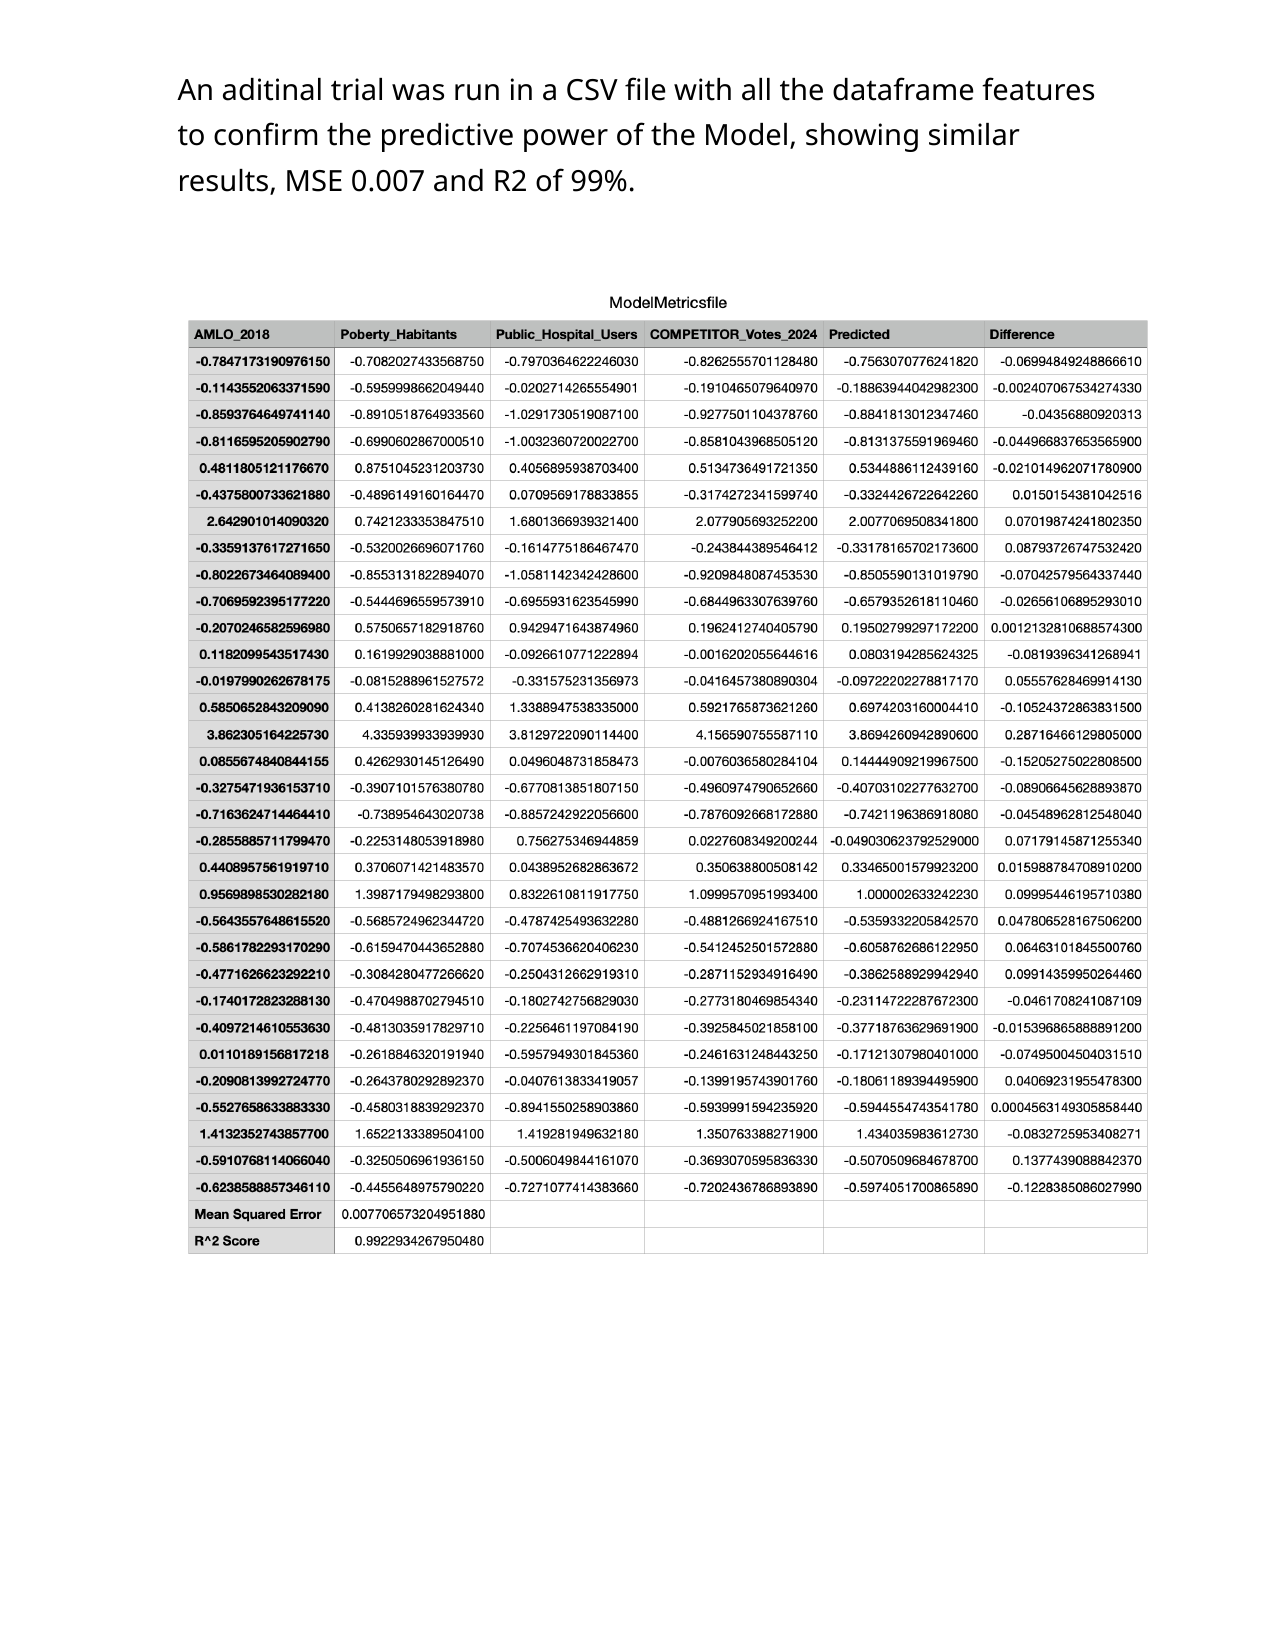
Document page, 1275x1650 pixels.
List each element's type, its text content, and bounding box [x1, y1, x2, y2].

text An aditinal trial was run in a CSV file with all the dataframe features to confirm the predictive power of the Model, showing similar results, MSE 0.007 and R2 of 99%. [177, 69, 1098, 200]
picture [177, 284, 1154, 1261]
